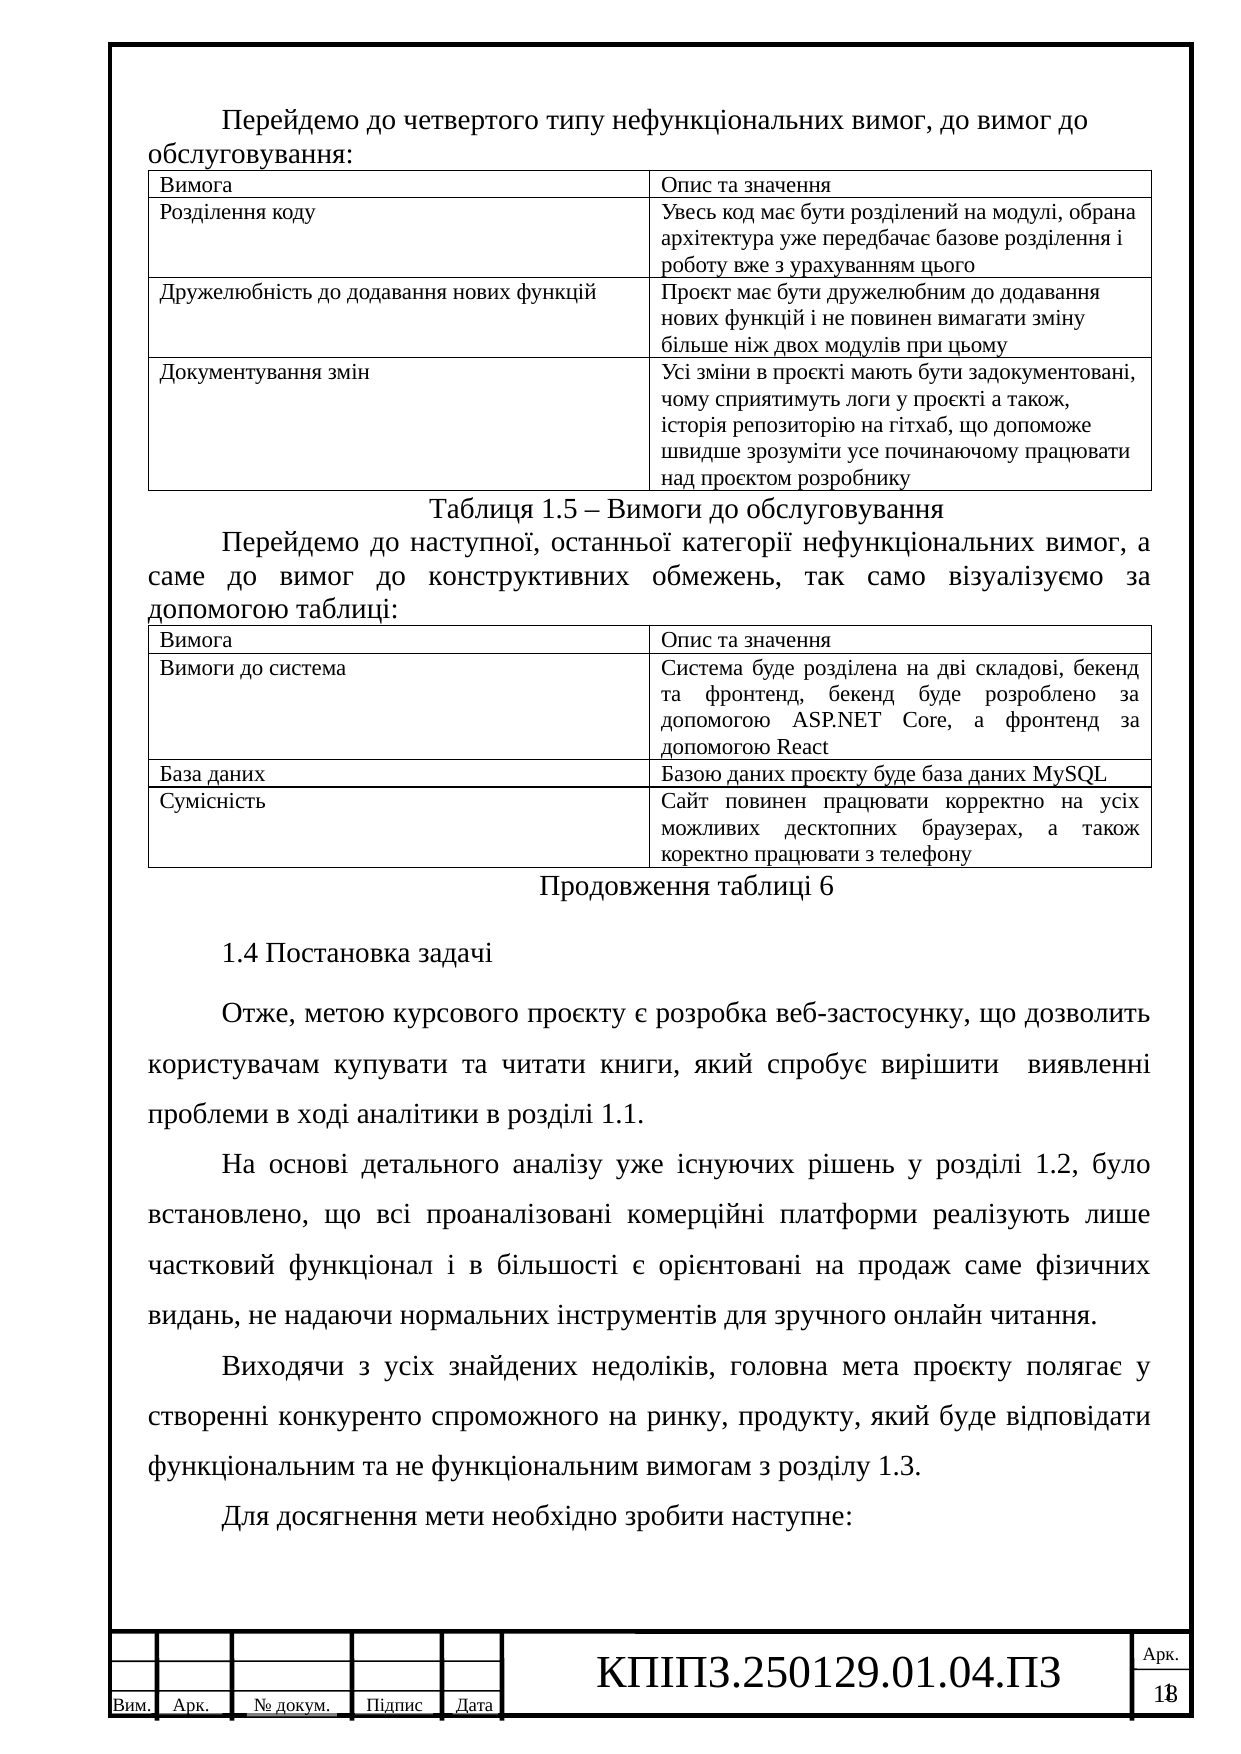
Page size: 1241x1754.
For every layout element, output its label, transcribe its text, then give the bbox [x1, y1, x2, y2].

table_cell Дружелюбність до додавання нових функцій [149, 278, 649, 357]
table_cell Сумісність [149, 788, 649, 867]
text Таблиця 1.5 – Вимоги до обслуговування [148, 491, 1152, 524]
table_cell Увесь код має бути розділений на модулі, обрана архітектура уже передбачає базове розділення і роботу вже з урахуванням цього [650, 198, 1151, 277]
table_header Вимога [149, 626, 649, 653]
table_cell Усі зміни в проєкті мають бути задокументовані, чому сприятимуть логи у проєкті а також, історія репозиторію на гітхаб, що допоможе швидше зрозуміти усе починаючому працювати над проєктом розробнику [650, 358, 1151, 490]
text Отже, метою курсового проєкту є розробка веб-застосунку, що дозволить користувачам купувати та читати книги, який спробує вирішити виявленні проблеми в ході аналітики в розділі 1.1. [148, 995, 1152, 1129]
text Продовження таблиці 6 [148, 868, 1152, 901]
text На основі детального аналізу уже існуючих рішень у розділі 1.2, було встановлено, що всі проаналізовані комерційні платформи реалізують лише частковий функціонал і в більшості є орієнтовані на продаж саме фізичних видань, не надаючи нормальних інструментів для зручного онлайн читання. [148, 1146, 1152, 1331]
text Виходячи з усіх знайдених недоліків, головна мета проєкту полягає у створенні конкуренто спроможного на ринку, продукту, який буде відповідати функціональним та не функціональним вимогам з розділу 1.3. [148, 1348, 1152, 1482]
text Перейдемо до наступної, останньої категорії нефункціональних вимог, а саме до вимог до конструктивних обмежень, так само візуалізуємо за допомогою таблиці: [148, 524, 1152, 625]
table_cell Вимоги до система [149, 654, 649, 759]
table_cell Розділення коду [149, 198, 649, 277]
table_header Опис та значення [650, 171, 1151, 197]
text 1.4 Постановка задачі [148, 935, 1152, 968]
table_header Вимога [149, 171, 649, 197]
table_cell Проєкт має бути дружелюбним до додавання нових функцій і не повинен вимагати зміну більше ніж двох модулів при цьому [650, 278, 1151, 357]
table_cell Документування змін [149, 358, 649, 490]
table_cell Базою даних проєкту буде база даних MySQL [650, 760, 1151, 786]
table_header Опис та значення [650, 626, 1151, 653]
text Перейдемо до четвертого типу нефункціональних вимог, до вимог до обслуговування: [148, 102, 1152, 169]
text Для досягнення мети необхідно зробити наступне: [148, 1498, 1152, 1532]
table_cell База даних [149, 760, 649, 786]
table_cell Сайт повинен працювати корректно на усіх можливих десктопних браузерах, а також коректно працювати з телефону [650, 788, 1151, 867]
table_cell Система буде розділена на дві складові, бекенд та фронтенд, бекенд буде розроблено за допомогою ASP.NET Core, а фронтенд за допомогою React [650, 654, 1151, 759]
